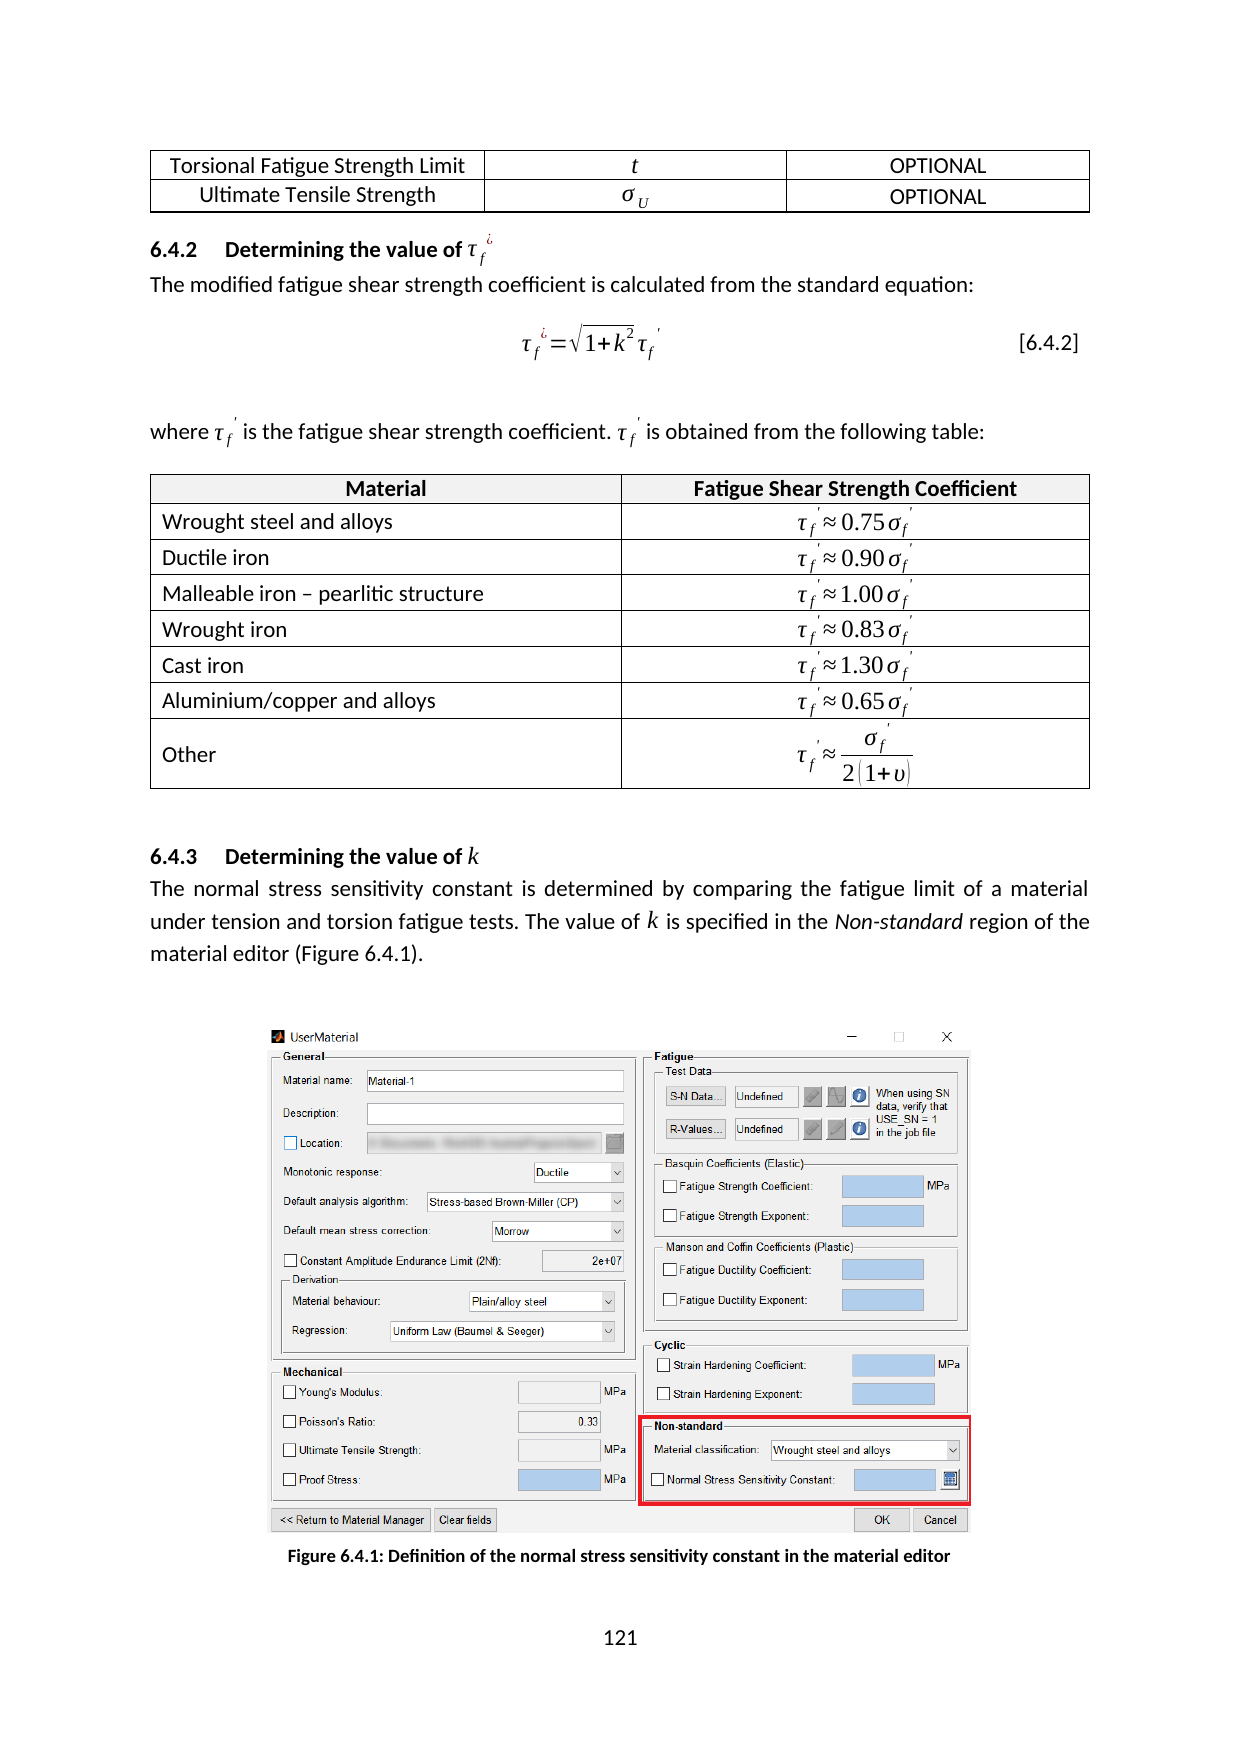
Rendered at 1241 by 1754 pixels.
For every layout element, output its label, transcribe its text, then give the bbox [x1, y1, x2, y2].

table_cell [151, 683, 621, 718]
text The modified fatigue shear strength coefficient is calculated from the standard equation: [150, 270, 1090, 298]
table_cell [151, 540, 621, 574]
text The normal stress sensitivity constant is determined by comparing the fatigue limit of a material under tension and torsion fatigue tests. The value of is specified in the Non-standard region of the material editor (Figure 6.4.1). [150, 874, 1090, 967]
text where is the fatigue shear strength coefficient. is obtained from the following table: [150, 413, 1090, 448]
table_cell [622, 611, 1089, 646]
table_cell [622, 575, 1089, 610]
picture [267, 1024, 971, 1533]
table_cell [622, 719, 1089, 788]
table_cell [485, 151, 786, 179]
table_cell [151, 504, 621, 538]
subtitle 6.4.3 Determining the value of [150, 842, 1090, 870]
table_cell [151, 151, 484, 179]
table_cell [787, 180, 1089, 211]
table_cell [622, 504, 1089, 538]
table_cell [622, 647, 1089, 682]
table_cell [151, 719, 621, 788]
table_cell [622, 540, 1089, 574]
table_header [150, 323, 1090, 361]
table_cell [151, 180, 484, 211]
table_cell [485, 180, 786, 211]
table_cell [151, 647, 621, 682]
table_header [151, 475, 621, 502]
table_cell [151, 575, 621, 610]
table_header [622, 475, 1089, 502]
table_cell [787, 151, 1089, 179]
subtitle 6.4.2 Determining the value of [150, 233, 1090, 266]
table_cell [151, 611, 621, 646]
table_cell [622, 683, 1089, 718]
